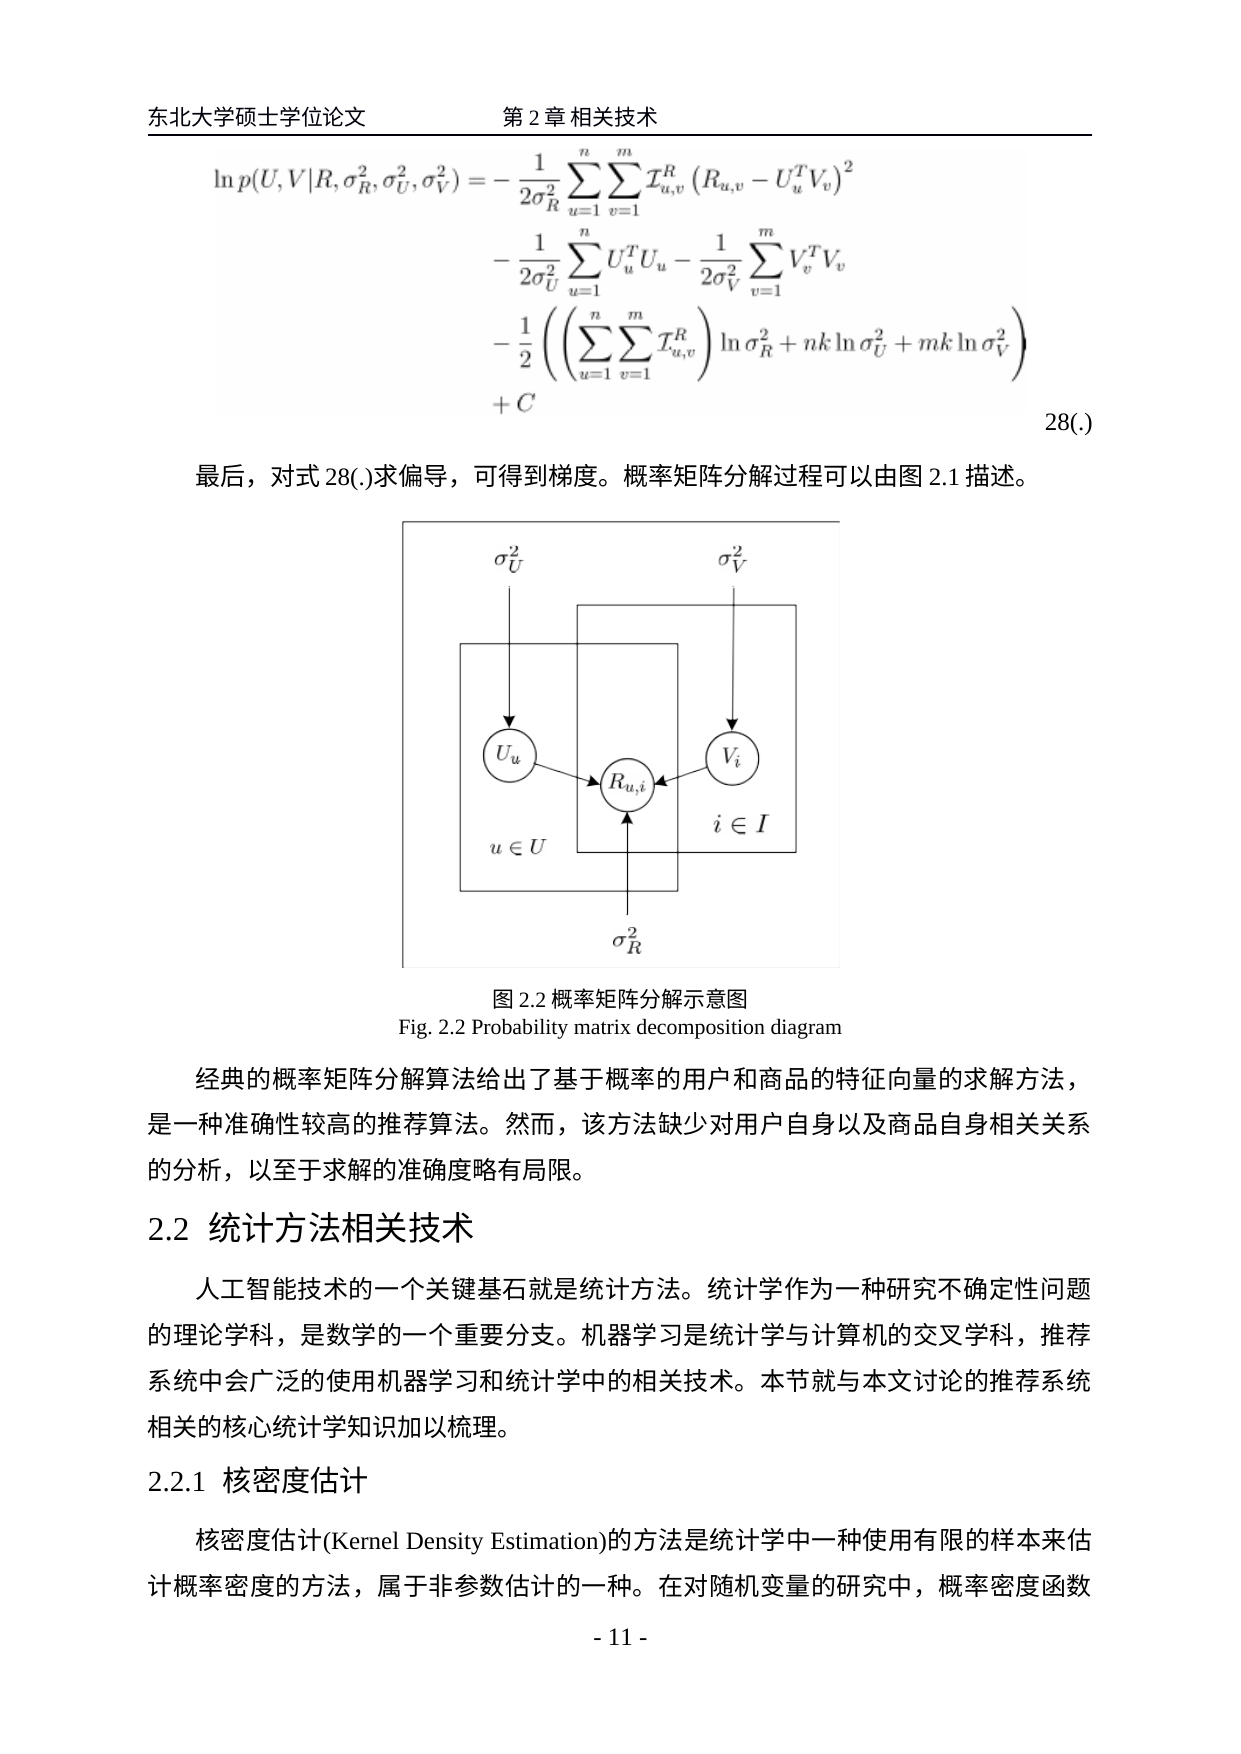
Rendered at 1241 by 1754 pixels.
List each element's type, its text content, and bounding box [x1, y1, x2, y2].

text 经典的概率矩阵分解算法给出了基于概率的用户和商品的特征向量的求解方法，是一种准确性较高的推荐算法。然而，该方法缺少对用户自身以及商品自身相关关系的分析，以至于求解的准确度略有局限。 [148, 1051, 1092, 1189]
subtitle 统计方法相关技术 [148, 1201, 1092, 1250]
text Fig. 2.2 Probability matrix decomposition diagram [148, 1014, 1092, 1039]
text 图 2.2 概率矩阵分解示意图 [148, 982, 1092, 1014]
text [148, 1513, 1092, 1604]
text 人工智能技术的一个关键基石就是统计方法。统计学作为一种研究不确定性问题的理论学科，是数学的一个重要分支。机器学习是统计学与计算机的交叉学科，推荐系统中会广泛的使用机器学习和统计学中的相关技术。本节就与本文讨论的推荐系统相关的核心统计学知识加以梳理。 [148, 1262, 1092, 1446]
subtitle 核密度估计 [148, 1458, 1092, 1500]
